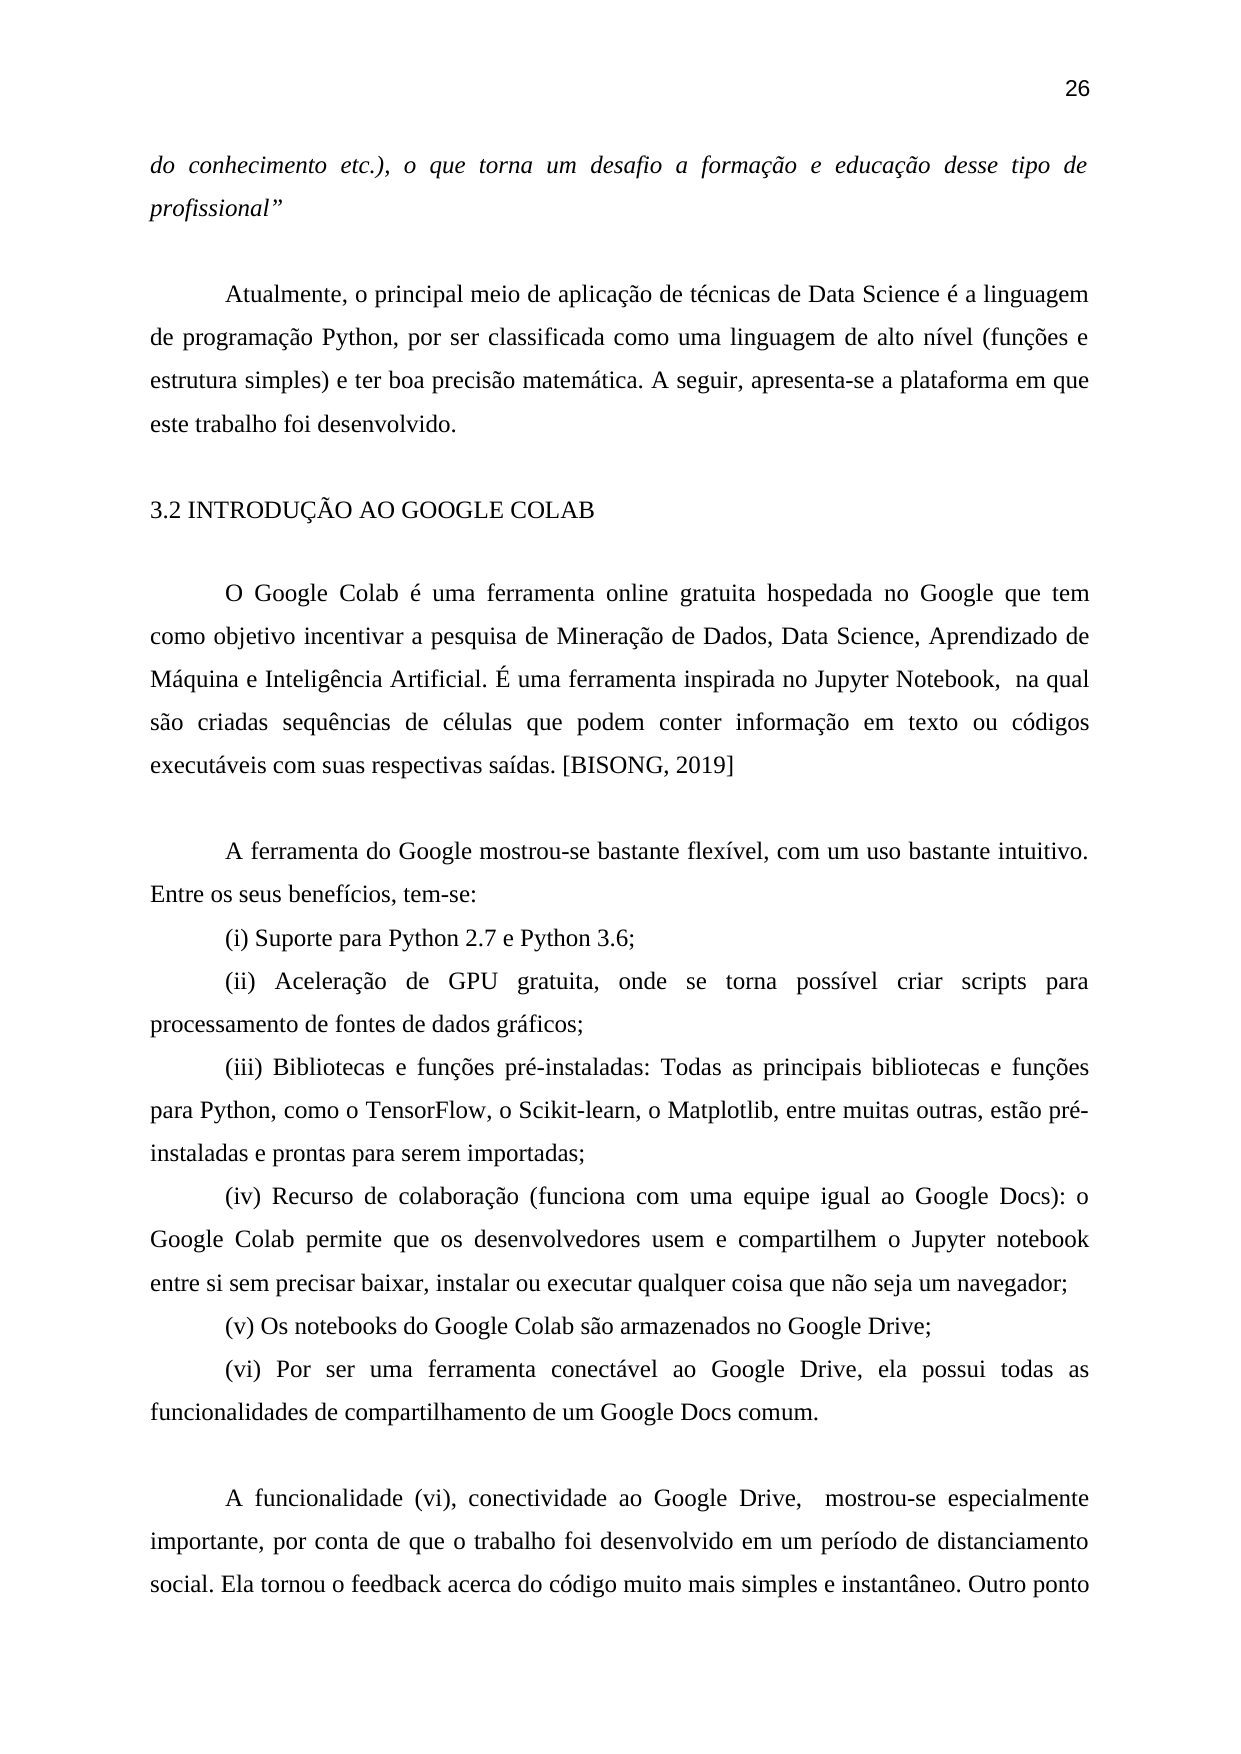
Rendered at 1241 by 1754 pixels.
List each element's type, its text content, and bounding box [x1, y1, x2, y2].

text (v) Os notebooks do Google Colab são armazenados no Google Drive; [150, 1311, 1090, 1339]
text (iii) Bibliotecas e funções pré-instaladas: Todas as principais bibliotecas e funções para Python, como o TensorFlow, o Scikit-learn, o Matplotlib, entre muitas outras, estão pré-instaladas e prontas para serem importadas; [150, 1052, 1090, 1167]
text O Google Colab é uma ferramenta online gratuita hospedada no Google que tem como objetivo incentivar a pesquisa de Mineração de Dados, Data Science, Aprendizado de Máquina e Inteligência Artificial. É uma ferramenta inspirada no Jupyter Notebook, na qual são criadas sequências de células que podem conter informação em texto ou códigos executáveis com suas respectivas saídas. [BISONG, 2019] [150, 578, 1090, 779]
text (i) Suporte para Python 2.7 e Python 3.6; [150, 923, 1090, 951]
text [150, 1483, 1090, 1598]
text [150, 150, 1090, 222]
text (iv) Recurso de colaboração (funciona com uma equipe igual ao Google Docs): o Google Colab permite que os desenvolvedores usem e compartilhem o Jupyter notebook entre si sem precisar baixar, instalar ou executar qualquer coisa que não seja um navegador; [150, 1181, 1090, 1296]
text 3.2 INTRODUÇÃO AO GOOGLE COLAB [150, 495, 1090, 524]
text A ferramenta do Google mostrou-se bastante flexível, com um uso bastante intuitivo. Entre os seus benefícios, tem-se: [150, 836, 1090, 908]
text (vi) Por ser uma ferramenta conectável ao Google Drive, ela possui todas as funcionalidades de compartilhamento de um Google Docs comum. [150, 1354, 1090, 1426]
text (ii) Aceleração de GPU gratuita, onde se torna possível criar scripts para processamento de fontes de dados gráficos; [150, 966, 1090, 1038]
text Atualmente, o principal meio de aplicação de técnicas de Data Science é a linguagem de programação Python, por ser classificada como uma linguagem de alto nível (funções e estrutura simples) e ter boa precisão matemática. A seguir, apresenta-se a plataforma em que este trabalho foi desenvolvido. [150, 279, 1090, 437]
